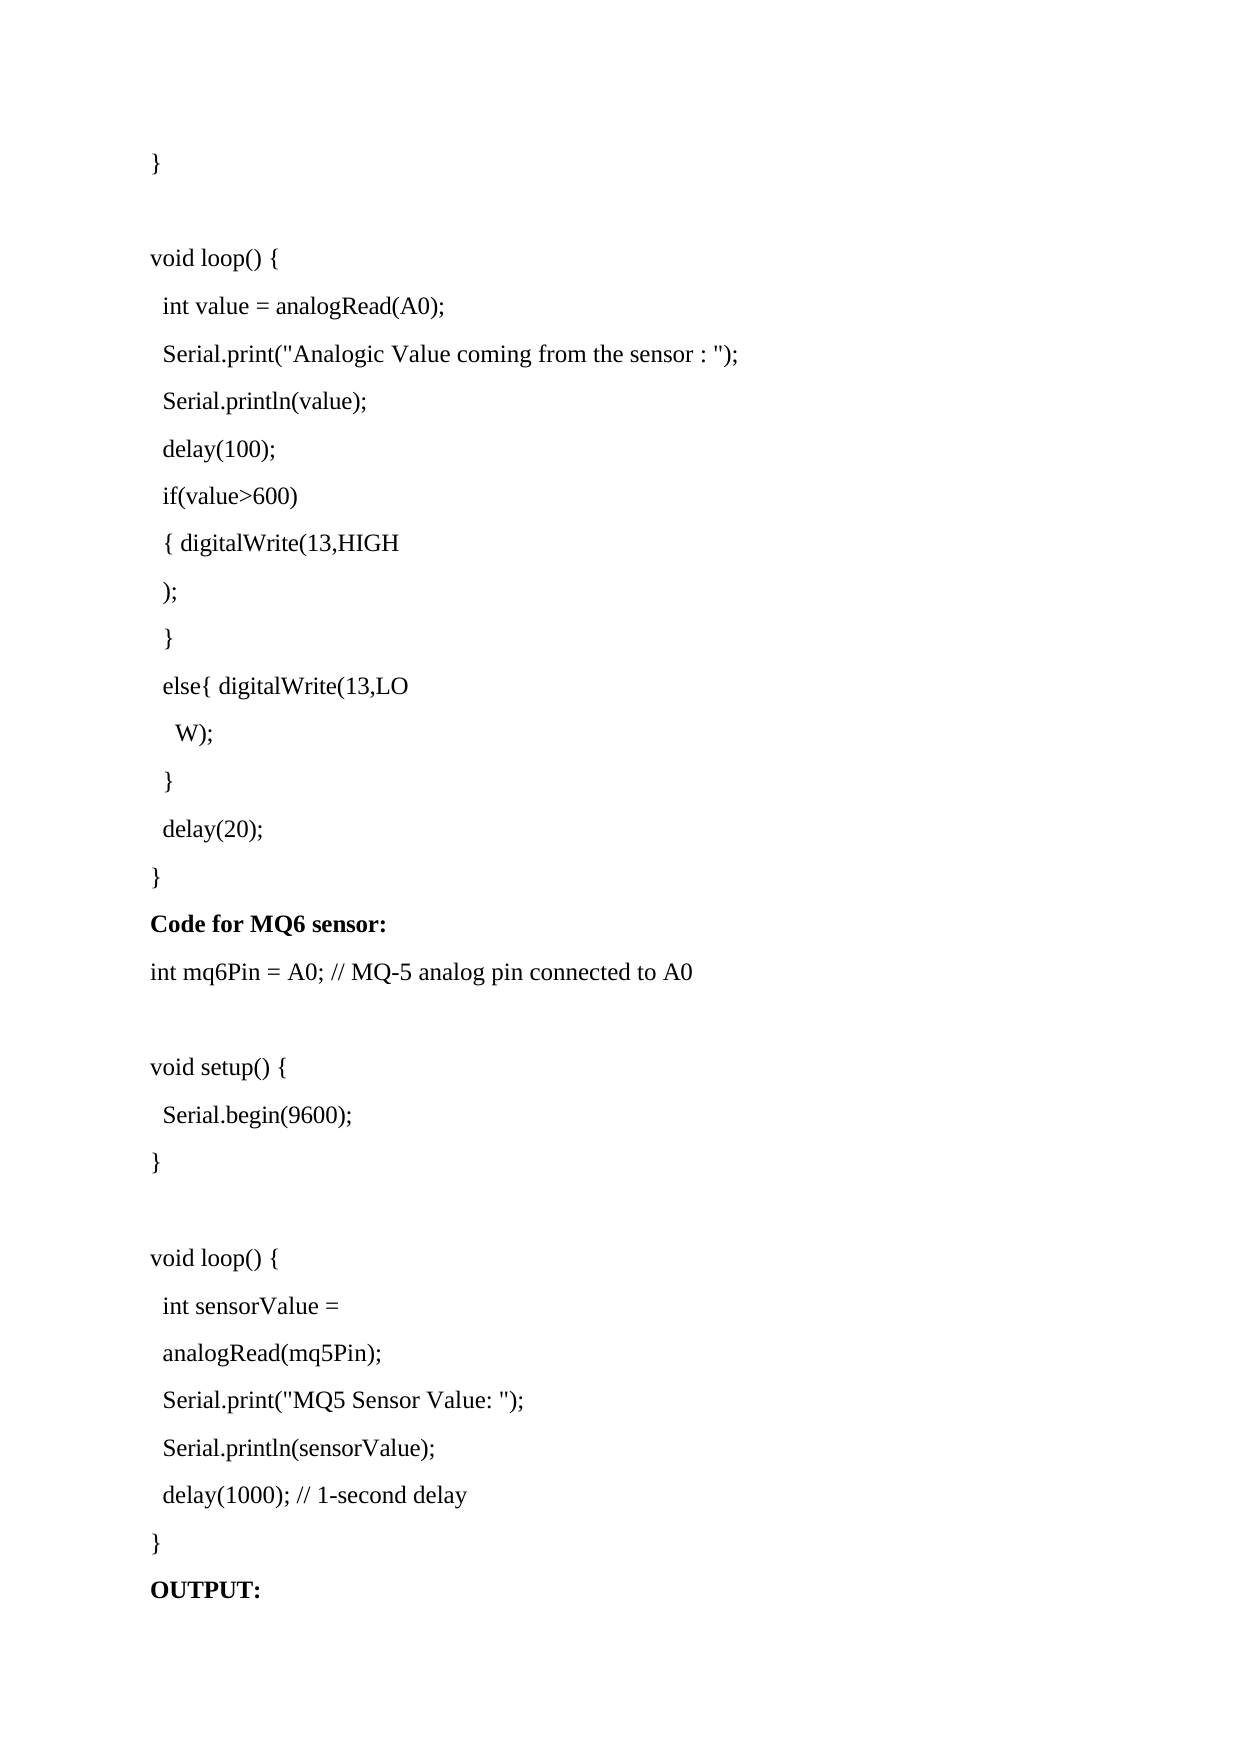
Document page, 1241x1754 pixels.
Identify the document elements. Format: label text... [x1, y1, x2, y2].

text } [162, 623, 1137, 652]
text void loop() { [150, 243, 1137, 272]
text int mq6Pin = A0; // MQ-5 analog pin connected to A0 [150, 957, 1137, 986]
text } [150, 1528, 1137, 1556]
text int sensorValue = analogRead(mq5Pin); Serial.print("MQ5 Sensor Value: "); Serial.println(sensorValue); delay(1000); // 1-second delay [162, 1291, 562, 1509]
text void loop() { [150, 1243, 1137, 1272]
text } [150, 862, 1137, 890]
text Serial.print("Analogic Value coming from the sensor : "); Serial.println(value); [162, 339, 852, 415]
text else{ digitalWrite(13,LOW); [162, 671, 418, 747]
text int value = analogRead(A0); [162, 291, 1137, 320]
text delay(20); [162, 814, 1137, 842]
text } [150, 1147, 1137, 1176]
text } [162, 766, 1137, 795]
text } [150, 148, 1137, 177]
text void setup() { Serial.begin(9600); [150, 1052, 401, 1128]
text Code for MQ6 sensor: [150, 909, 1137, 938]
text delay(100); if(value>600){ digitalWrite(13,HIGH); [162, 434, 401, 604]
subtitle OUTPUT: [150, 1575, 1137, 1604]
